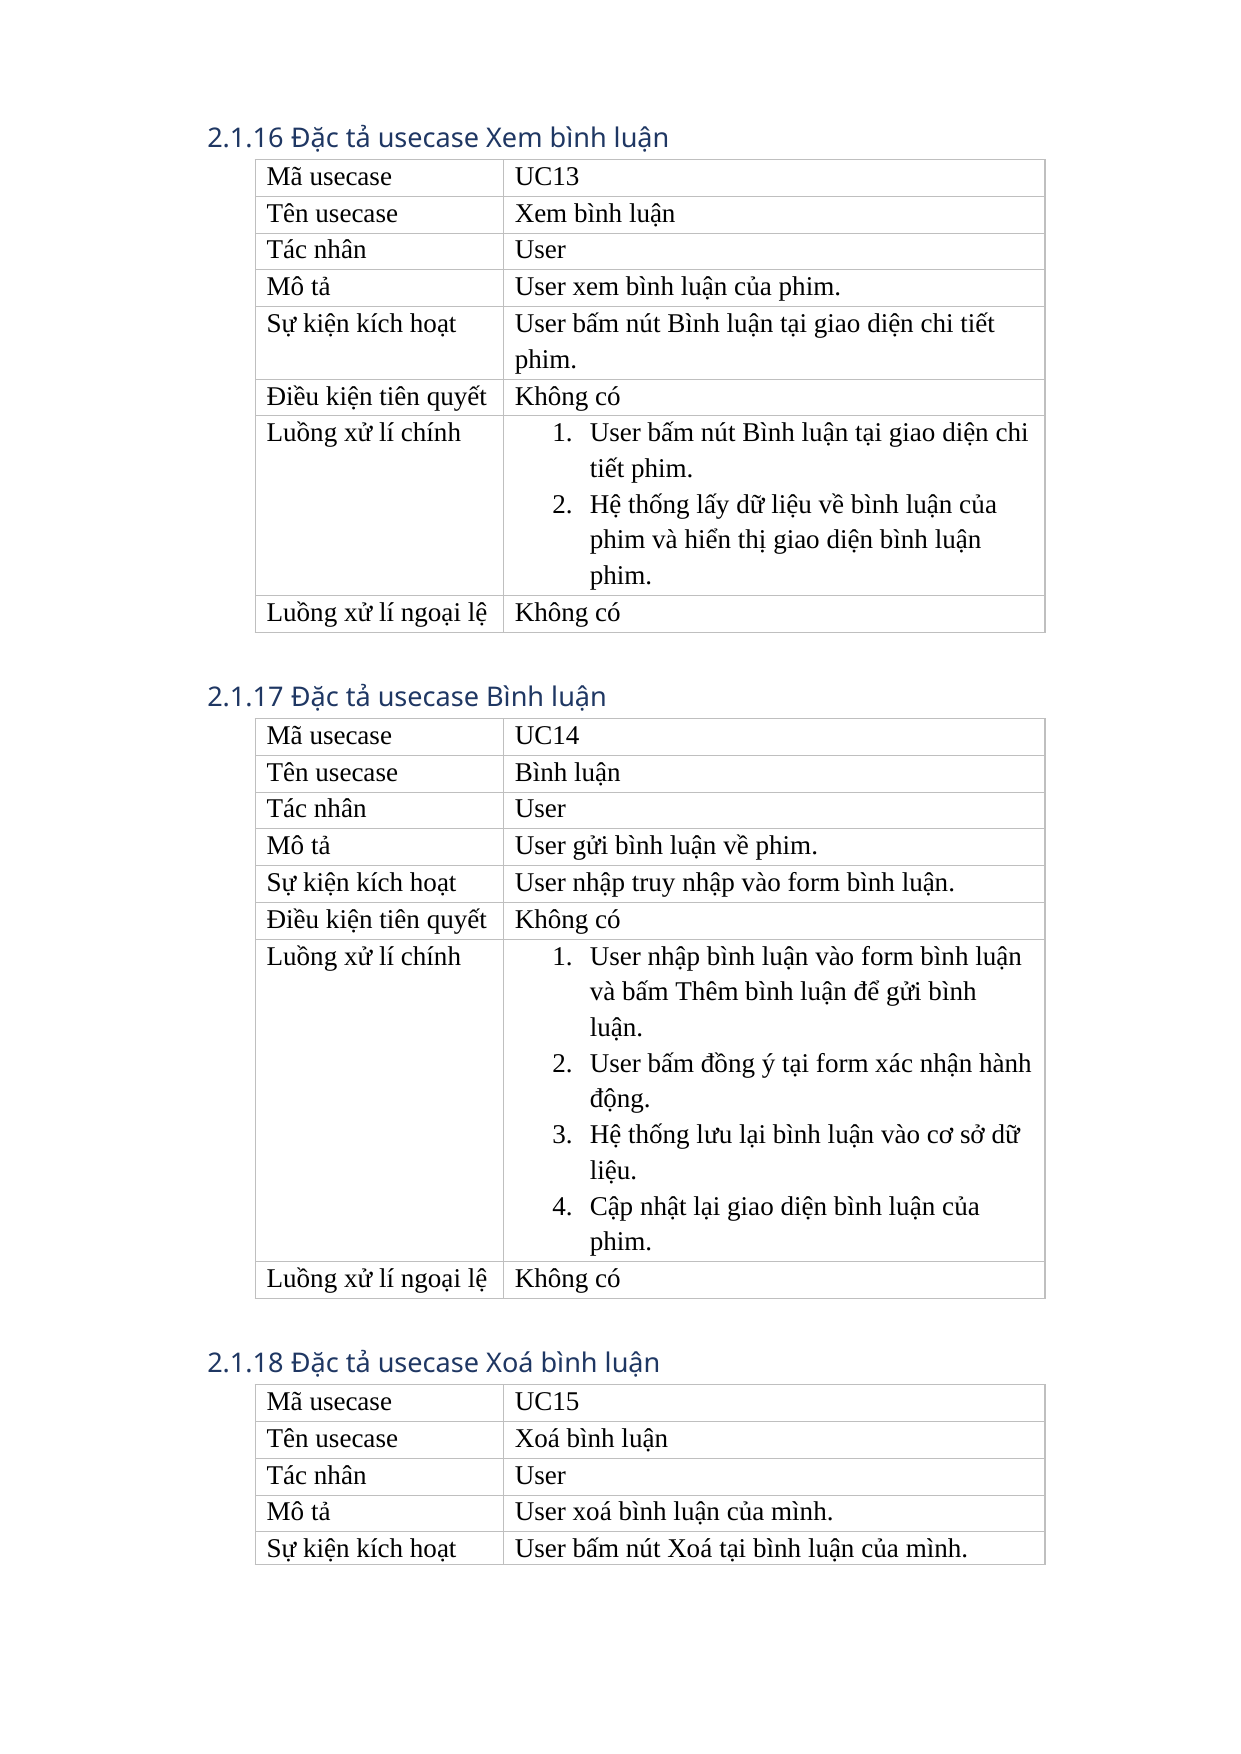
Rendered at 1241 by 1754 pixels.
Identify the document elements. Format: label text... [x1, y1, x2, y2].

table_cell Tác nhân [256, 234, 503, 269]
table_cell User [504, 1459, 1044, 1494]
table_cell User gửi bình luận về phim. [504, 829, 1044, 865]
table_cell Tác nhân [256, 793, 503, 828]
table_cell Bình luận [504, 756, 1044, 792]
table_cell User [504, 793, 1044, 828]
table_cell Tên usecase [256, 1422, 503, 1458]
table_header Mã usecase [256, 719, 503, 755]
table_header Mã usecase [256, 160, 503, 196]
table_header UC13 [504, 160, 1044, 196]
subtitle 2.1.16 Đặc tả usecase Xem bình luận [207, 118, 1093, 155]
table_cell Mô tả [256, 829, 503, 865]
table_cell User nhập bình luận vào form bình luận và bấm Thêm bình luận để gửi bình luận. User bấm đồng ý tại form xác nhận hành động. Hệ thống lưu lại bình luận vào cơ sở dữ liệu. Cập nhật lại giao diện bình luận của phim. [504, 940, 1044, 1261]
table_cell Luồng xử lí chính [256, 416, 503, 595]
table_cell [504, 1532, 1044, 1564]
table_cell User bấm nút Bình luận tại giao diện chi tiết phim. Hệ thống lấy dữ liệu về bình luận của phim và hiển thị giao diện bình luận phim. [504, 416, 1044, 595]
table_cell Không có [504, 596, 1044, 632]
table_cell User bấm nút Bình luận tại giao diện chi tiết phim. [504, 307, 1044, 379]
table_cell User [504, 234, 1044, 269]
table_header UC14 [504, 719, 1044, 755]
table_cell User xoá bình luận của mình. [504, 1496, 1044, 1531]
table_cell Mô tả [256, 1496, 503, 1531]
table_cell Mô tả [256, 270, 503, 306]
table_cell Sự kiện kích hoạt [256, 1532, 503, 1564]
table_cell Điều kiện tiên quyết [256, 380, 503, 415]
table_header UC15 [504, 1385, 1044, 1421]
table_cell Sự kiện kích hoạt [256, 866, 503, 902]
table_cell Tên usecase [256, 197, 503, 233]
table_cell Luồng xử lí ngoại lệ [256, 1262, 503, 1298]
table_cell Sự kiện kích hoạt [256, 307, 503, 379]
table_cell Không có [504, 903, 1044, 939]
table_cell Xoá bình luận [504, 1422, 1044, 1458]
table_cell Tác nhân [256, 1459, 503, 1494]
table_cell User xem bình luận của phim. [504, 270, 1044, 306]
table_cell User nhập truy nhập vào form bình luận. [504, 866, 1044, 902]
subtitle 2.1.17 Đặc tả usecase Bình luận [207, 677, 1093, 714]
table_cell Điều kiện tiên quyết [256, 903, 503, 939]
table_cell Không có [504, 380, 1044, 415]
subtitle 2.1.18 Đặc tả usecase Xoá bình luận [207, 1344, 1093, 1381]
table_cell Luồng xử lí ngoại lệ [256, 596, 503, 632]
table_header Mã usecase [256, 1385, 503, 1421]
table_cell Không có [504, 1262, 1044, 1298]
table_cell Xem bình luận [504, 197, 1044, 233]
table_cell Luồng xử lí chính [256, 940, 503, 1261]
table_cell Tên usecase [256, 756, 503, 792]
